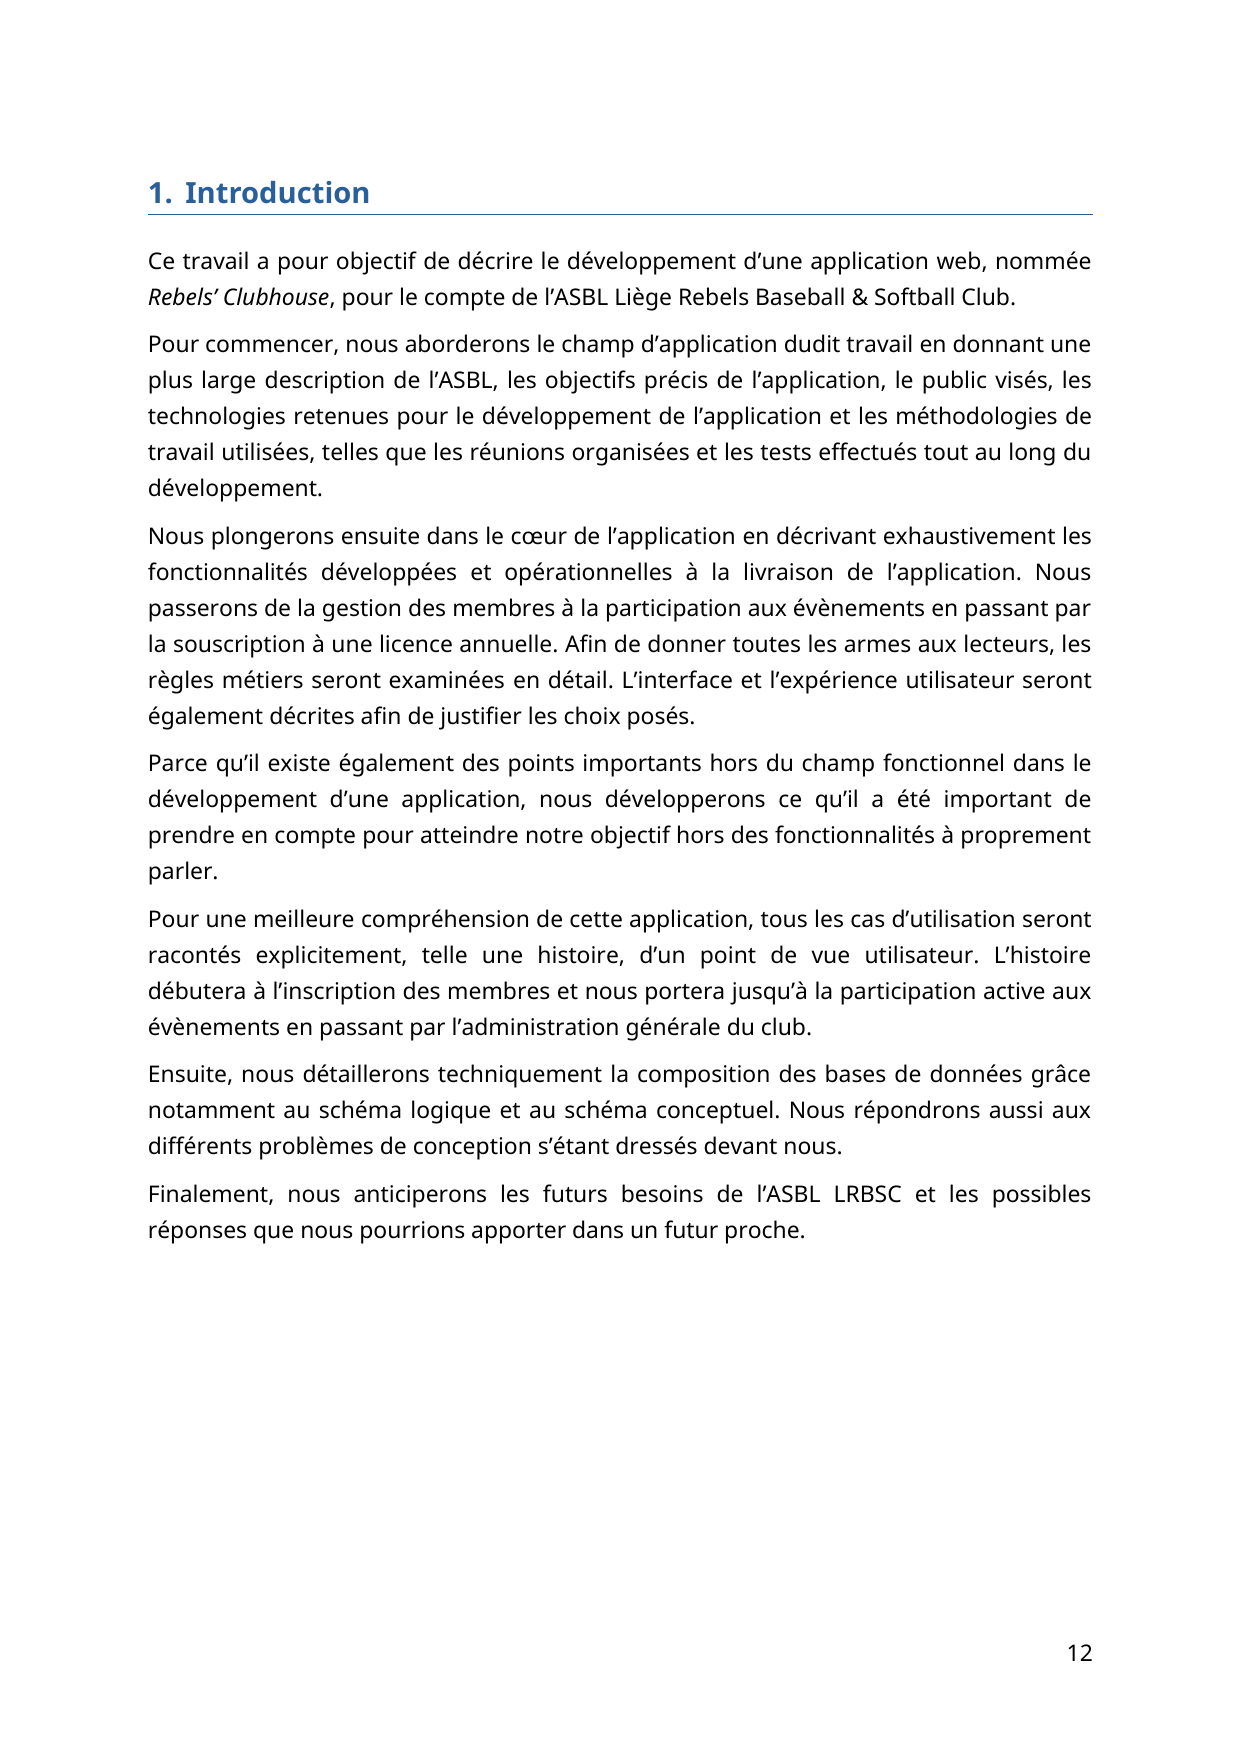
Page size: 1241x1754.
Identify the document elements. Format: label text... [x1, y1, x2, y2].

subtitle Introduction [148, 172, 1093, 214]
text Pour commencer, nous aborderons le champ d’application dudit travail en donnant une plus large description de l’ASBL, les objectifs précis de l’application, le public visés, les technologies retenues pour le développement de l’application et les méthodologies de travail utilisées, telles que les réunions organisées et les tests effectués tout au long du développement. [148, 328, 1093, 503]
text Parce qu’il existe également des points importants hors du champ fonctionnel dans le développement d’une application, nous développerons ce qu’il a été important de prendre en compte pour atteindre notre objectif hors des fonctionnalités à proprement parler. [148, 747, 1093, 886]
text Ce travail a pour objectif de décrire le développement d’une application web, nommée Rebels’ Clubhouse, pour le compte de l’ASBL Liège Rebels Baseball & Softball Club. [148, 245, 1093, 312]
text Pour une meilleure compréhension de cette application, tous les cas d’utilisation seront racontés explicitement, telle une histoire, d’un point de vue utilisateur. L’histoire débutera à l’inscription des membres et nous portera jusqu’à la participation active aux évènements en passant par l’administration générale du club. [148, 903, 1093, 1042]
text Finalement, nous anticiperons les futurs besoins de l’ASBL LRBSC et les possibles réponses que nous pourrions apporter dans un futur proche. [148, 1178, 1093, 1245]
text Ensuite, nous détaillerons techniquement la composition des bases de données grâce notamment au schéma logique et au schéma conceptuel. Nous répondrons aussi aux différents problèmes de conception s’étant dressés devant nous. [148, 1058, 1093, 1161]
text Nous plongerons ensuite dans le cœur de l’application en décrivant exhaustivement les fonctionnalités développées et opérationnelles à la livraison de l’application. Nous passerons de la gestion des membres à la participation aux évènements en passant par la souscription à une licence annuelle. Afin de donner toutes les armes aux lecteurs, les règles métiers seront examinées en détail. L’interface et l’expérience utilisateur seront également décrites afin de justifier les choix posés. [148, 520, 1093, 731]
